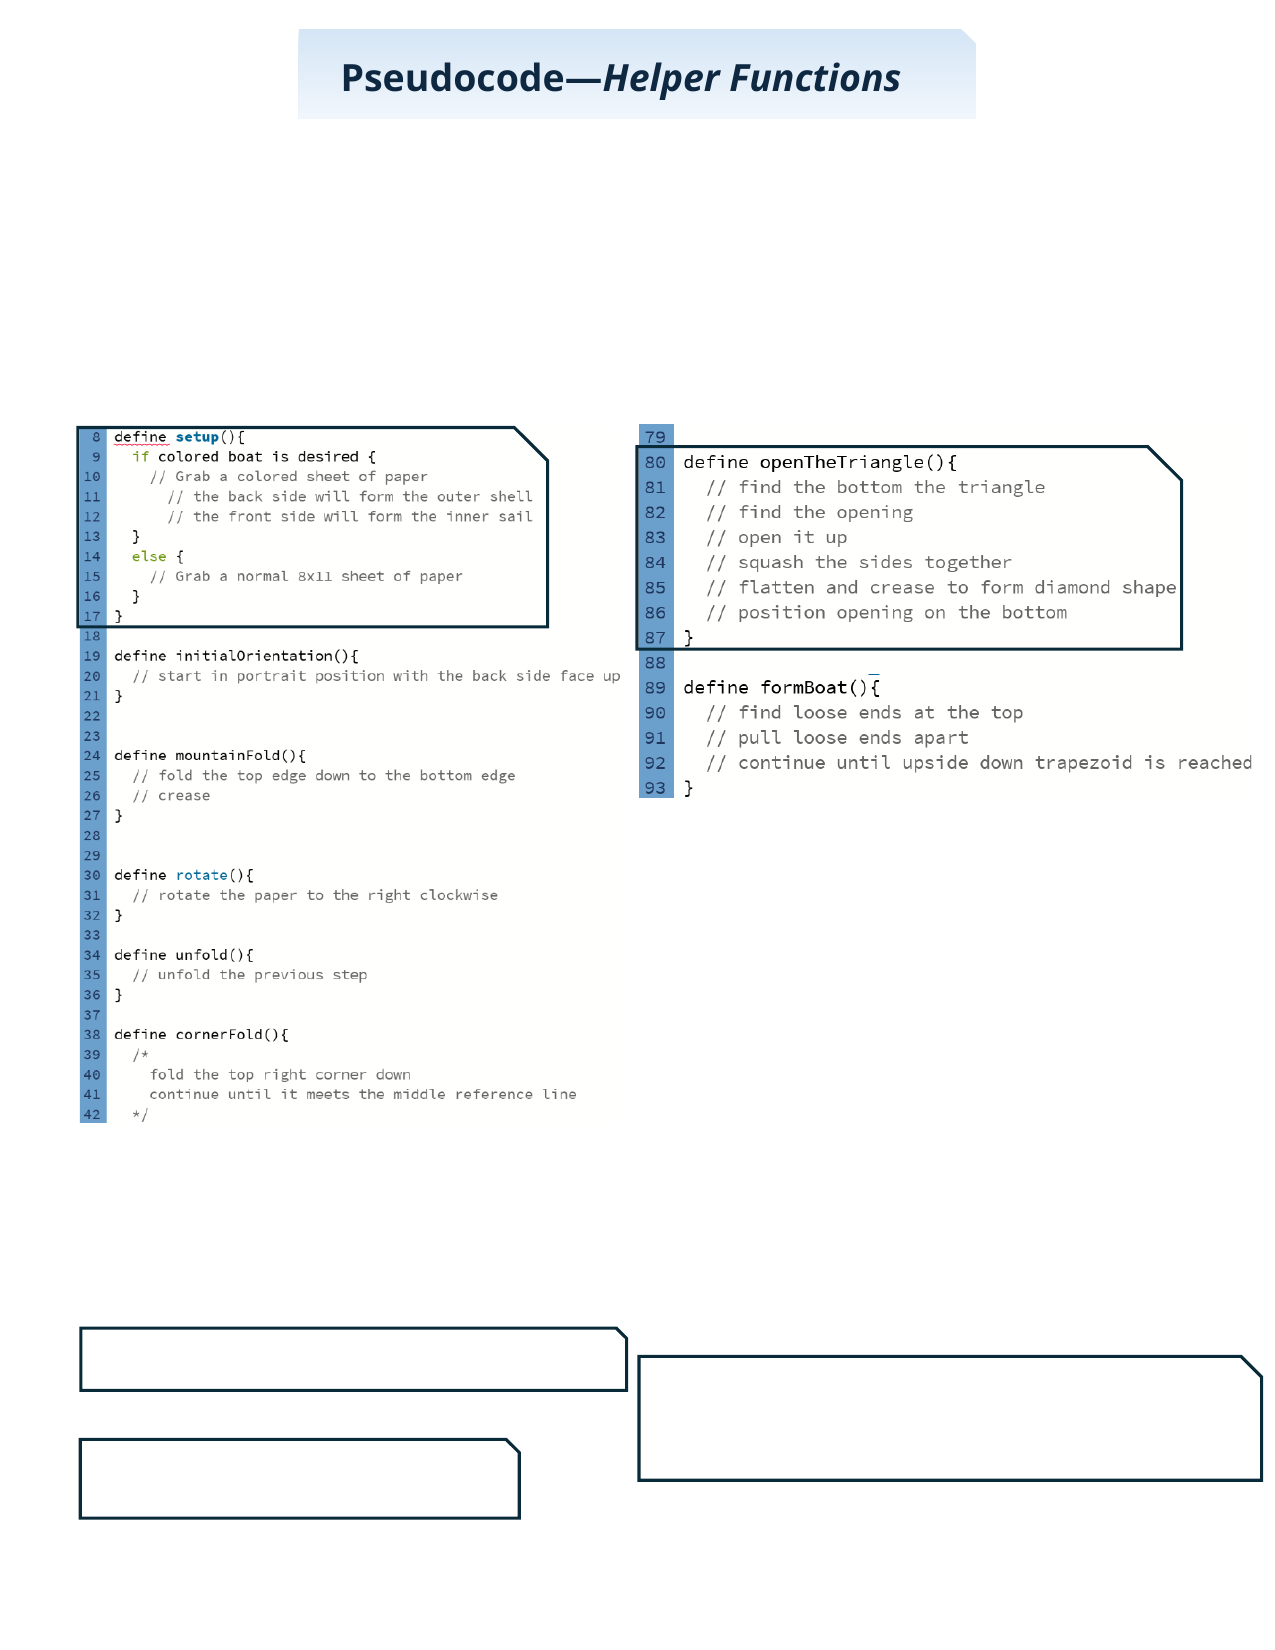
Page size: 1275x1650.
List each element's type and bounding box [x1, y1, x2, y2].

picture [639, 449, 1180, 647]
picture [79, 429, 621, 1123]
picture [639, 424, 1252, 798]
picture [80, 430, 546, 625]
